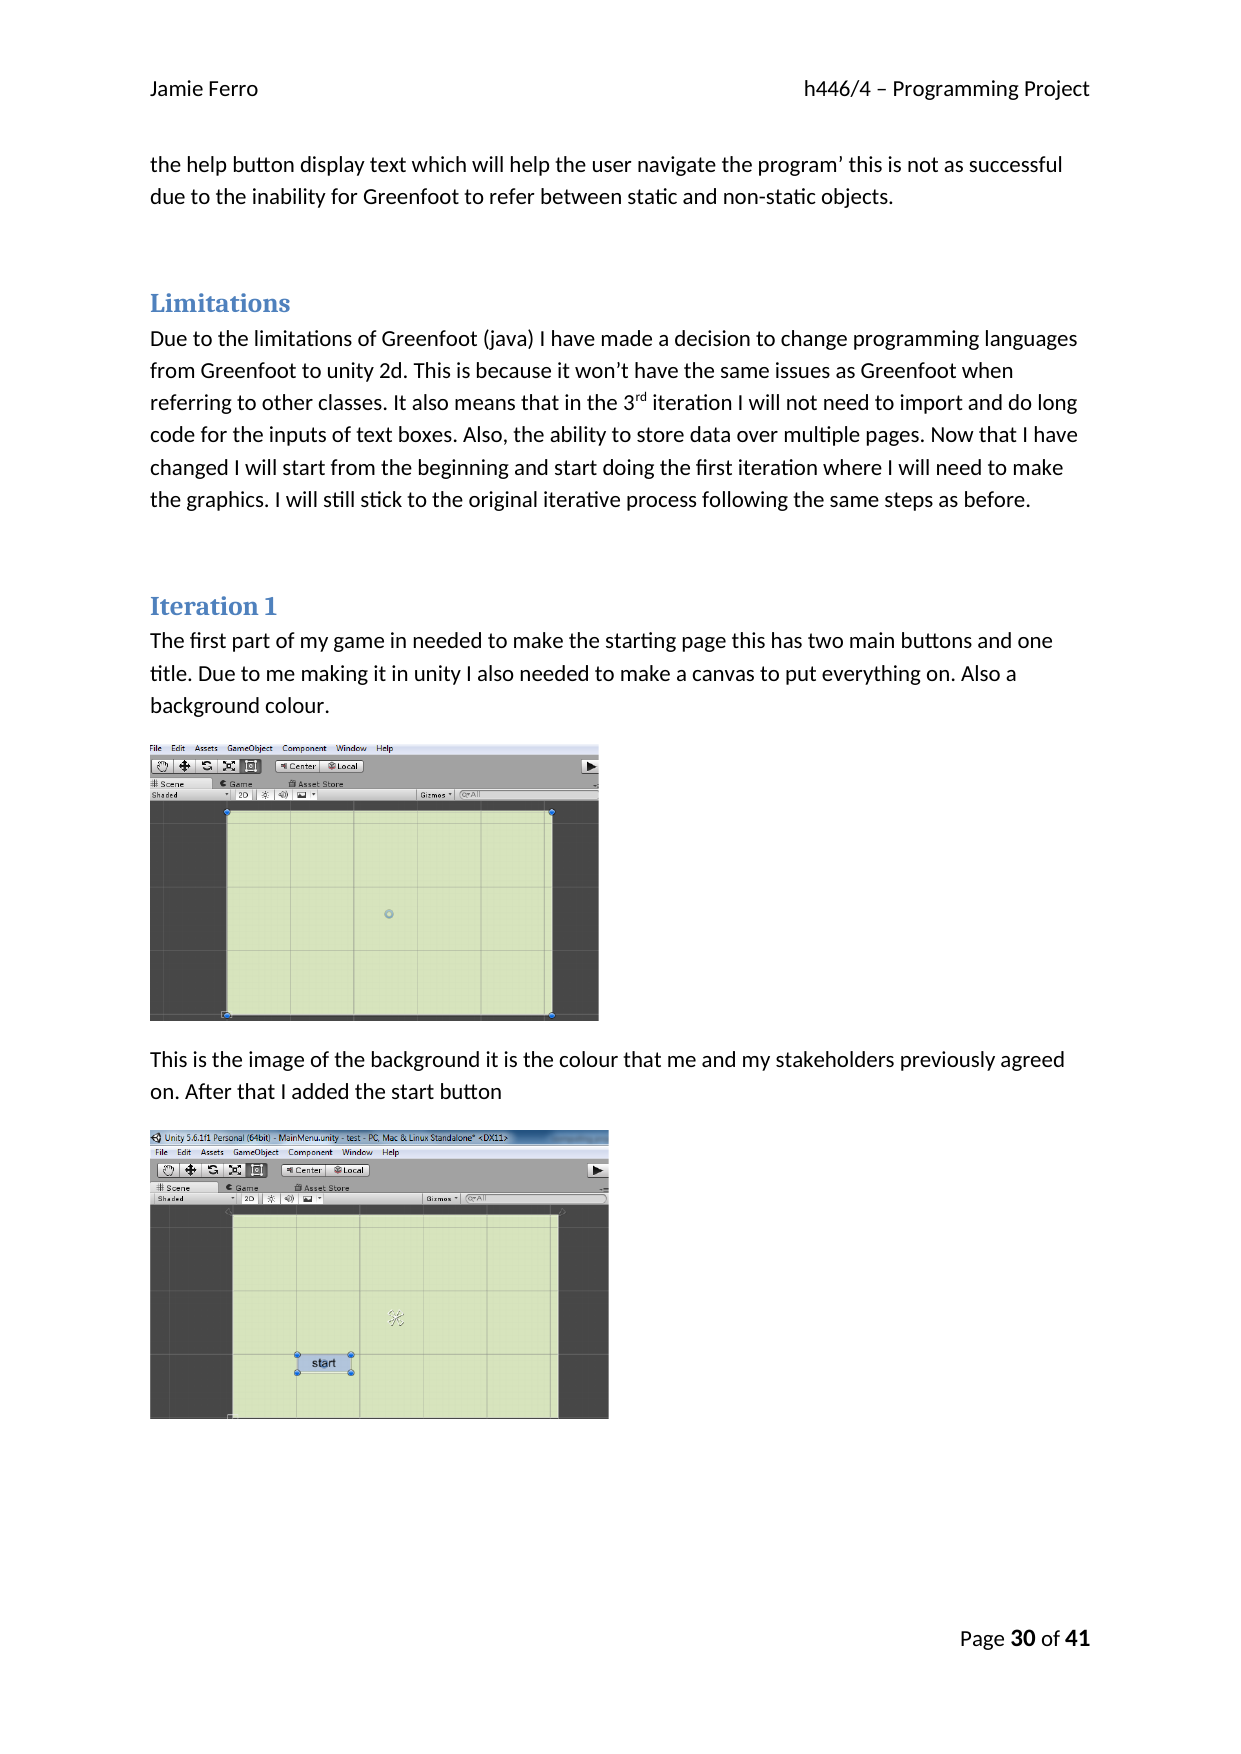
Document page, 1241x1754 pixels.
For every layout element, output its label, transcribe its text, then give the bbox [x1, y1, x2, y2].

subtitle Limitations [150, 288, 1090, 319]
picture [150, 744, 599, 1021]
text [150, 150, 1090, 210]
text The first part of my game in needed to make the starting page this has two main buttons and one title. Due to me making it in unity I also needed to make a canvas to put everything on. Also a background colour. [150, 627, 1090, 719]
text This is the image of the background it is the colour that me and my stakeholders previously agreed on. After that I added the start button [150, 1045, 1090, 1105]
picture [150, 1130, 609, 1419]
text Due to the limitations of Greenfoot (java) I have made a decision to change programming languages from Greenfoot to unity 2d. This is because it won’t have the same issues as Greenfoot when referring to other classes. It also means that in the 3rd iteration I will not need to import and do long code for the inputs of text boxes. Also, the ability to store data over multiple pages. Now that I have changed I will start from the beginning and start doing the first iteration where I will need to make the graphics. I will still stick to the original iterative process following the same steps as before. [150, 324, 1090, 513]
subtitle Iteration 1 [150, 591, 1090, 622]
